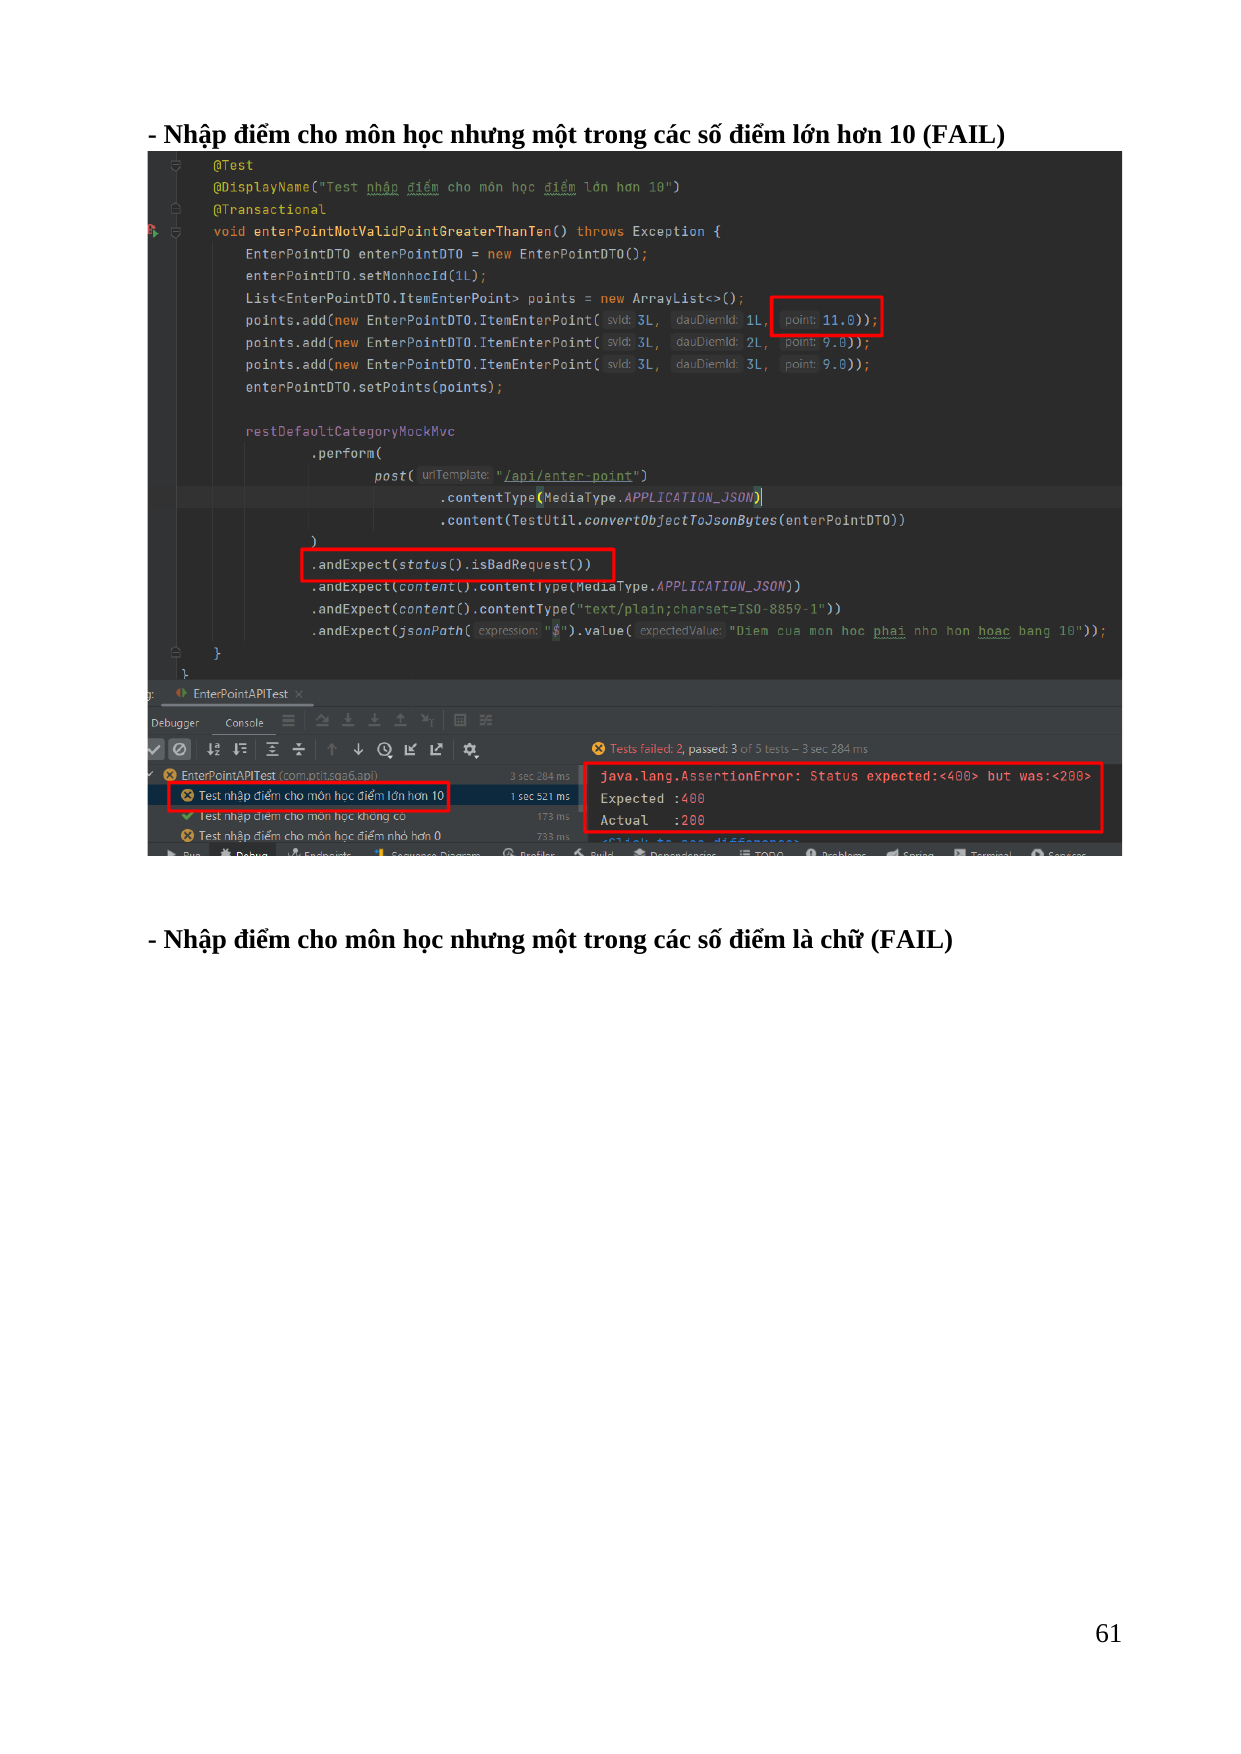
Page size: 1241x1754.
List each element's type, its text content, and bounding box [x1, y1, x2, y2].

picture [147, 151, 1123, 856]
subtitle - Nhập điểm cho môn học nhưng một trong các số điểm lớn hơn 10 (FAIL) [148, 118, 1122, 149]
subtitle - Nhập điểm cho môn học nhưng một trong các số điểm là chữ (FAIL) [148, 923, 1122, 954]
